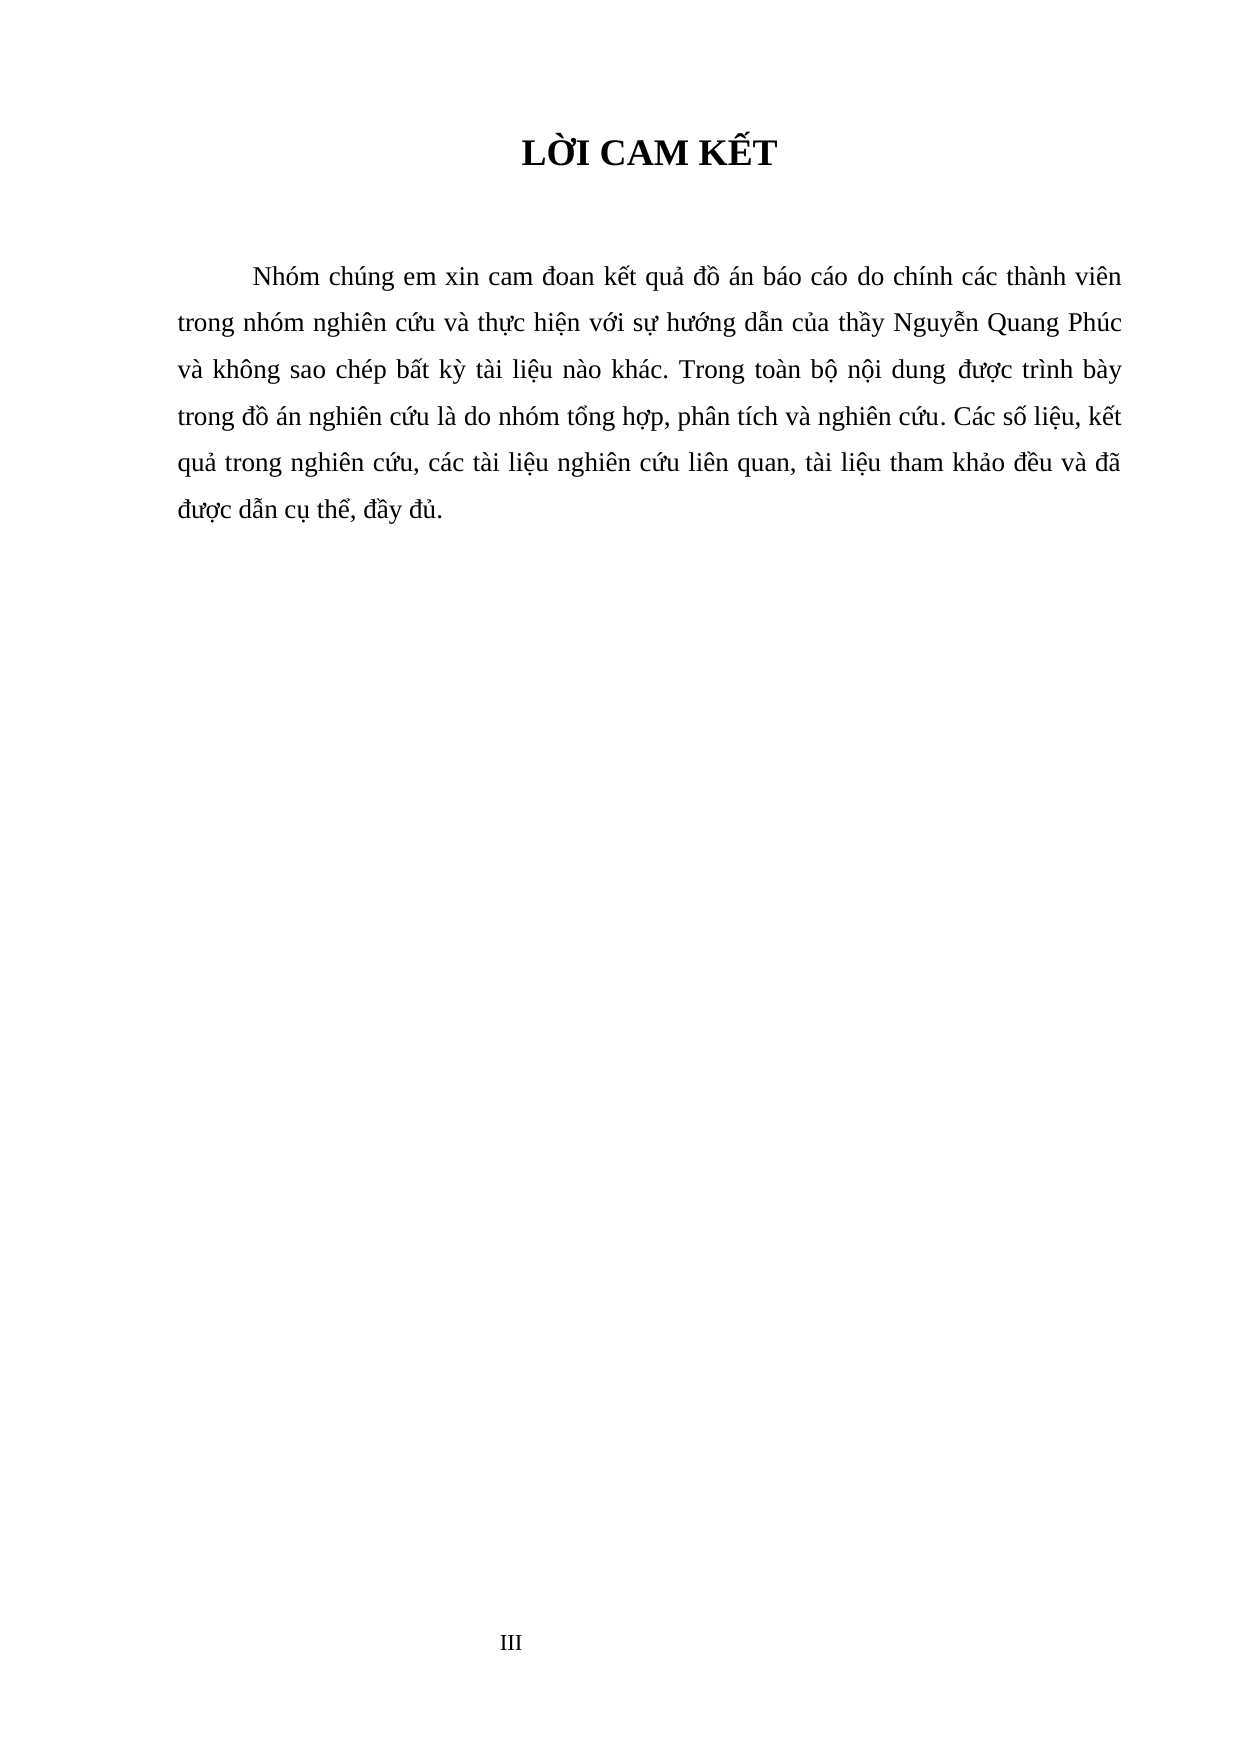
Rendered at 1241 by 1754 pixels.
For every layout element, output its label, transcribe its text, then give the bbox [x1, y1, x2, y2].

subtitle LỜI CAM KẾT [177, 131, 1122, 174]
text Nhóm chúng em xin cam đoan kết quả đồ án báo cáo do chính các thành viên trong nhóm nghiên cứu và thực hiện với sự hướng dẫn của thầy Nguyễn Quang Phúc và không sao chép bất kỳ tài liệu nào khác. Trong toàn bộ nội dung được trình bày trong đồ án nghiên cứu là do nhóm tổng hợp, phân tích và nghiên cứu. Các số liệu, kết quả trong nghiên cứu, các tài liệu nghiên cứu liên quan, tài liệu tham khảo đều và đã được dẫn cụ thể, đầy đủ. [177, 260, 1122, 524]
